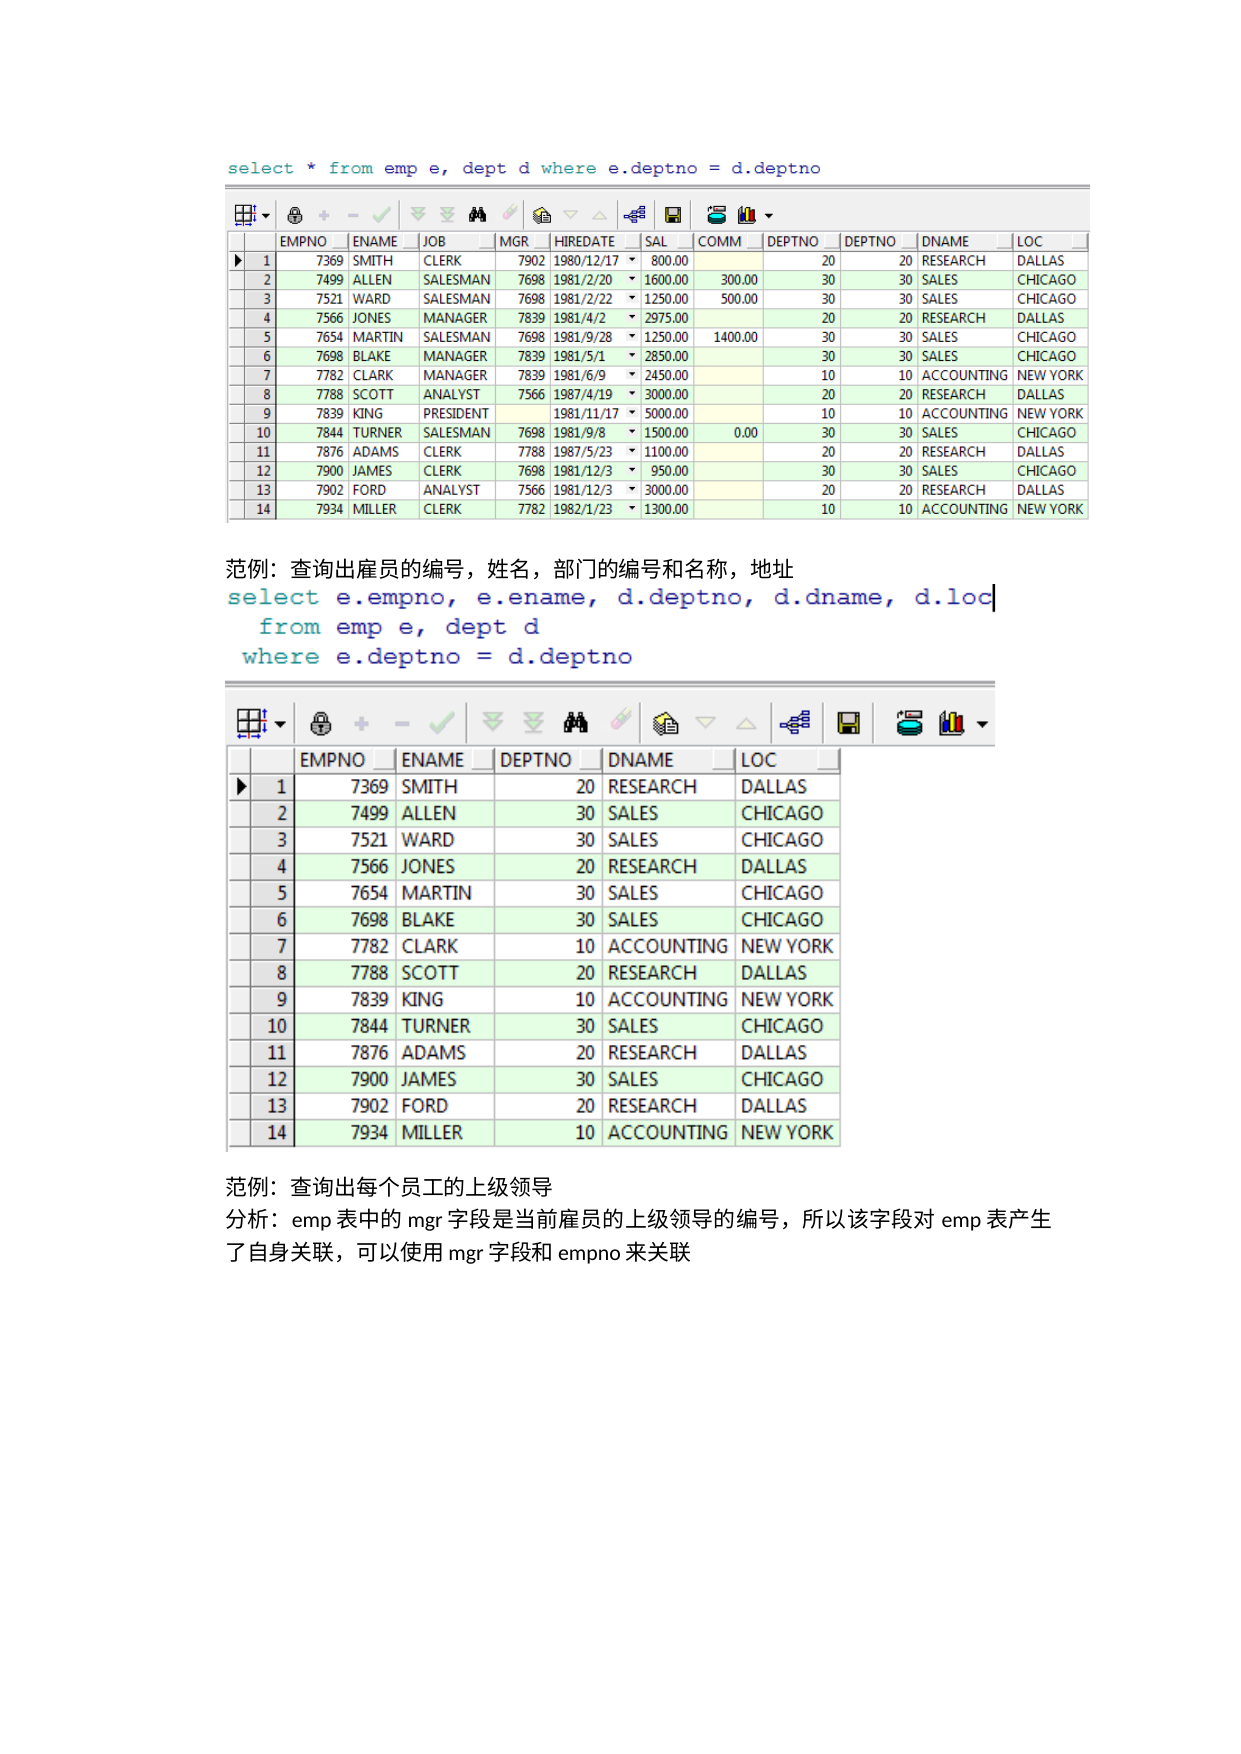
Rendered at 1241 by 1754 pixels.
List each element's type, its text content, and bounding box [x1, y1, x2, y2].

list 分析：emp表中的mgr字段是当前雇员的上级领导的编号，所以该字段对emp表产生了自身关联，可以使用mgr字段和empno来关联 [225, 1202, 1053, 1267]
picture [225, 162, 1091, 523]
picture [225, 584, 996, 1152]
list 范例：查询出每个员工的上级领导 [225, 1169, 1053, 1202]
list 范例：查询出雇员的编号，姓名，部门的编号和名称，地址 [225, 552, 1053, 584]
